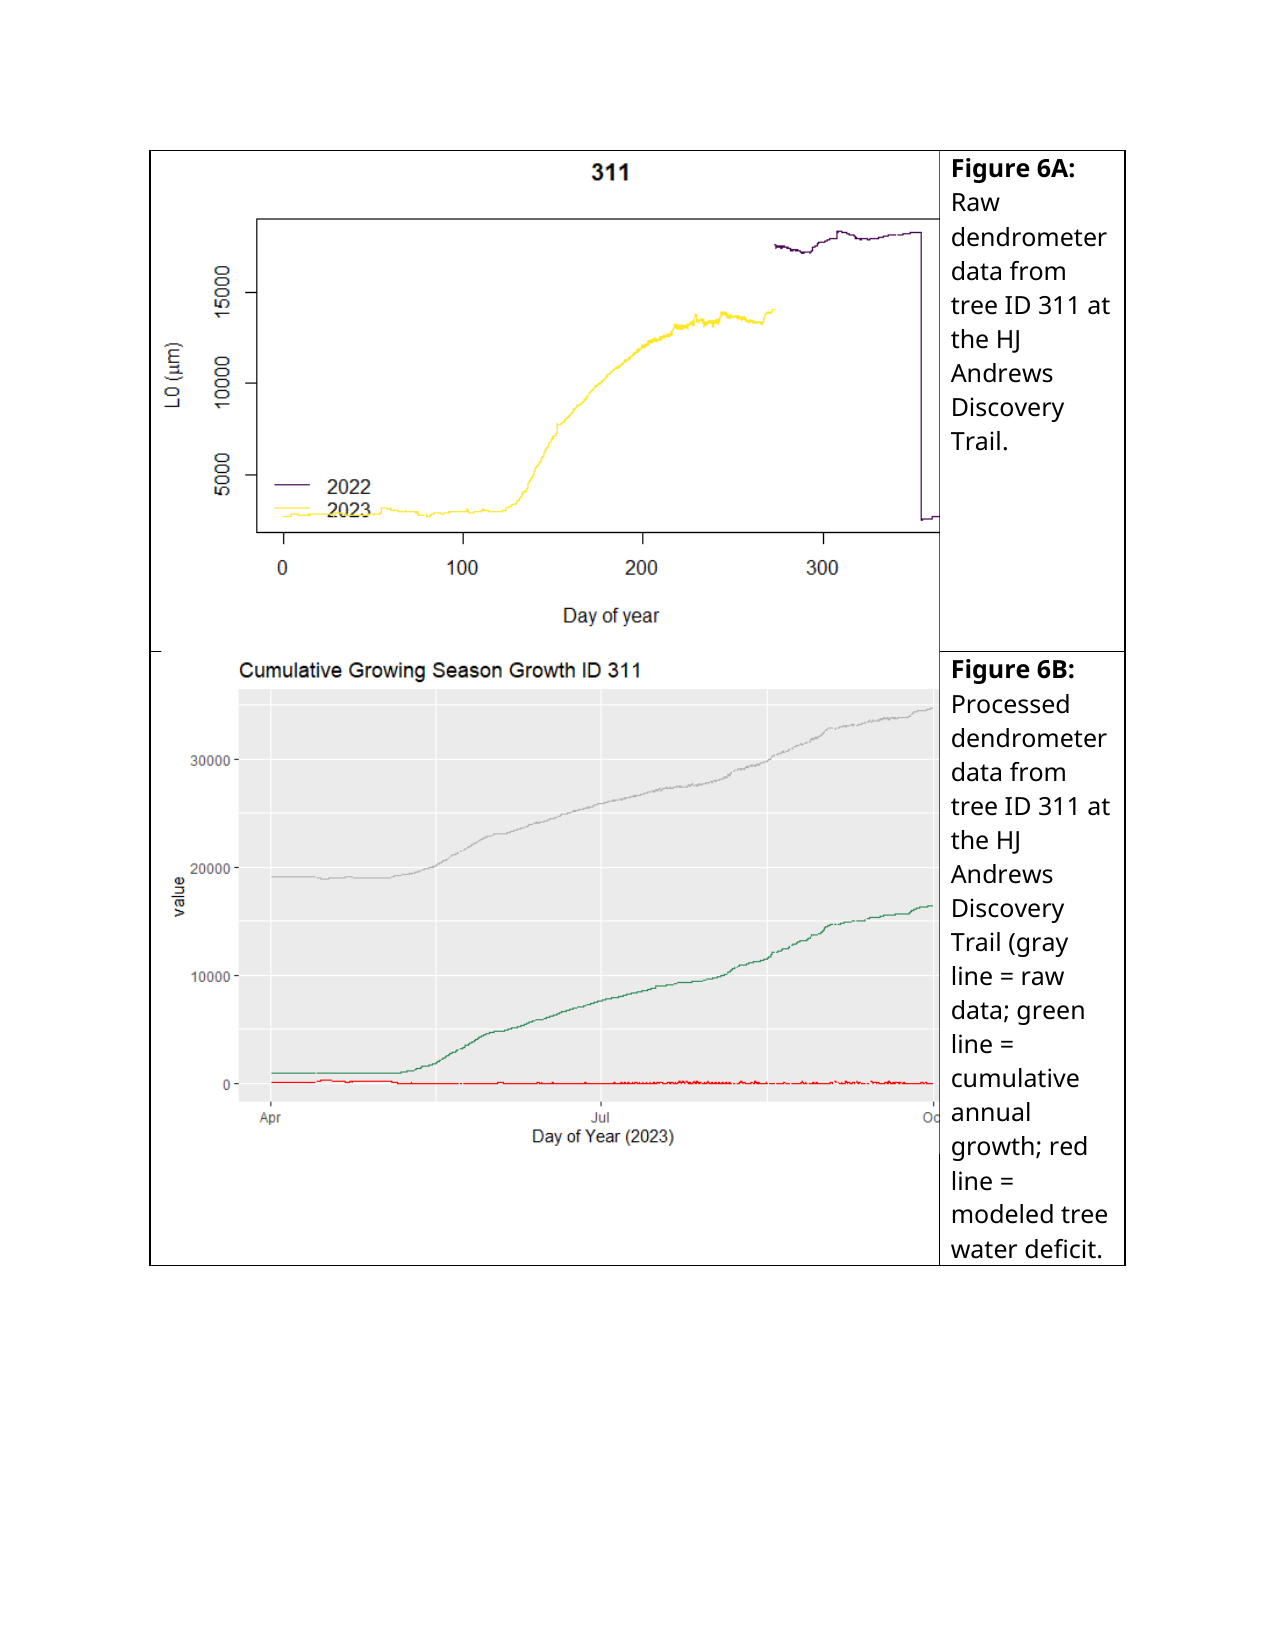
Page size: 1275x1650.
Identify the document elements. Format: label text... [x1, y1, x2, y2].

table_cell [151, 652, 939, 1265]
table_cell Figure 6B: Processed dendrometer data from tree ID 311 at the HJ Andrews Discovery Trail (gray line = raw data; green line = cumulative annual growth; red line = modeled tree water deficit. [940, 652, 1124, 1265]
picture [161, 151, 940, 1154]
table_header [151, 151, 161, 651]
table_header Figure 6A: Raw dendrometer data from tree ID 311 at the HJ Andrews Discovery Trail. [940, 151, 1124, 651]
